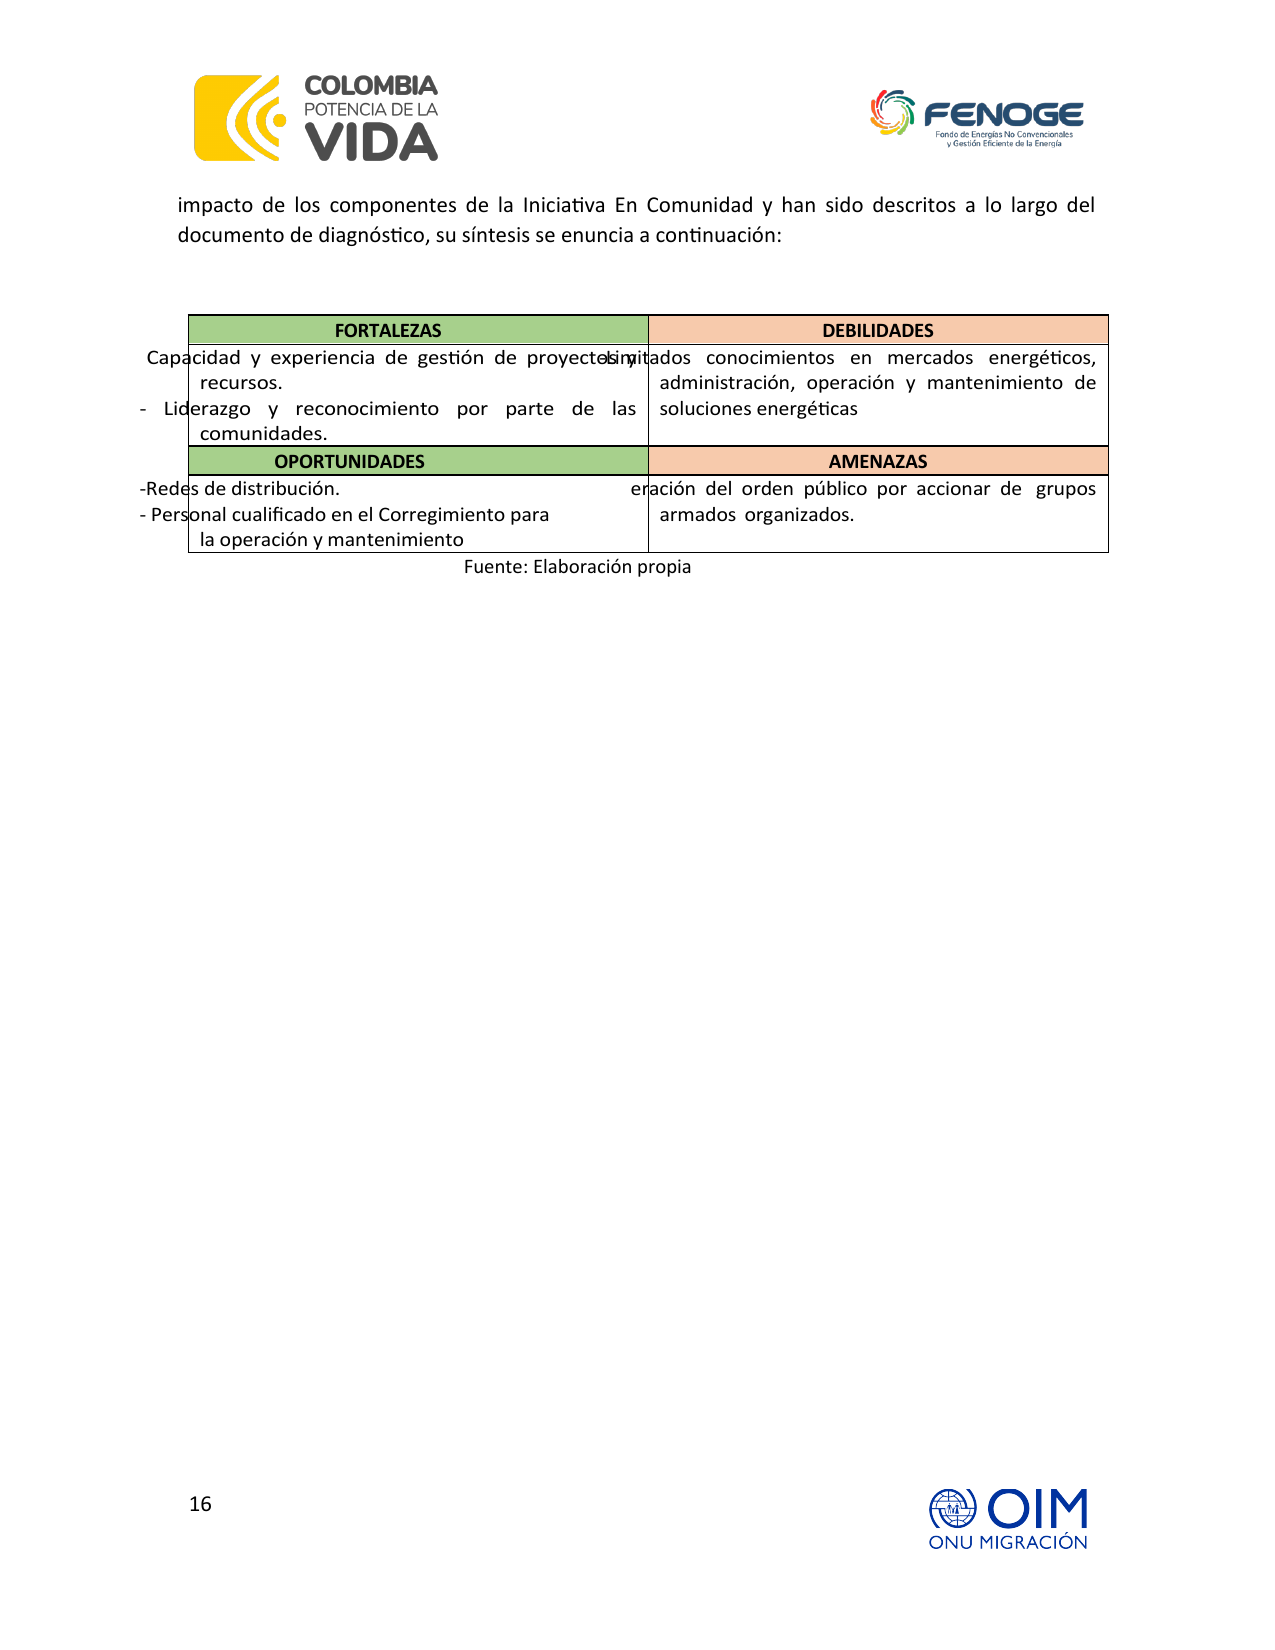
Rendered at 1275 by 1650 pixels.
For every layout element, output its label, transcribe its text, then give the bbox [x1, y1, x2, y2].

table_cell -Limitados conocimientos en mercados energéticos, administración, operación y mantenimiento de soluciones energéticas [649, 345, 1108, 445]
table_header DEBILIDADES [649, 316, 1108, 343]
table_header FORTALEZAS [189, 316, 648, 343]
picture [188, 73, 444, 163]
table_cell OPORTUNIDADES [189, 447, 648, 474]
table_cell AMENAZAS [649, 447, 1108, 474]
table_cell -Alteración del orden público por accionar de grupos armados organizados. [649, 476, 1108, 552]
picture [869, 88, 1086, 148]
table_cell -Redes de distribución. - Personal cualificado en el Corregimiento para la operación y mantenimiento [189, 476, 648, 552]
picture [929, 1489, 1087, 1549]
text Fuente: Elaboración propia [58, 553, 1098, 578]
table_cell -Capacidad y experiencia de gestión de proyectos y recursos. - Liderazgo y reconocimiento por parte de las comunidades. [189, 345, 648, 445]
